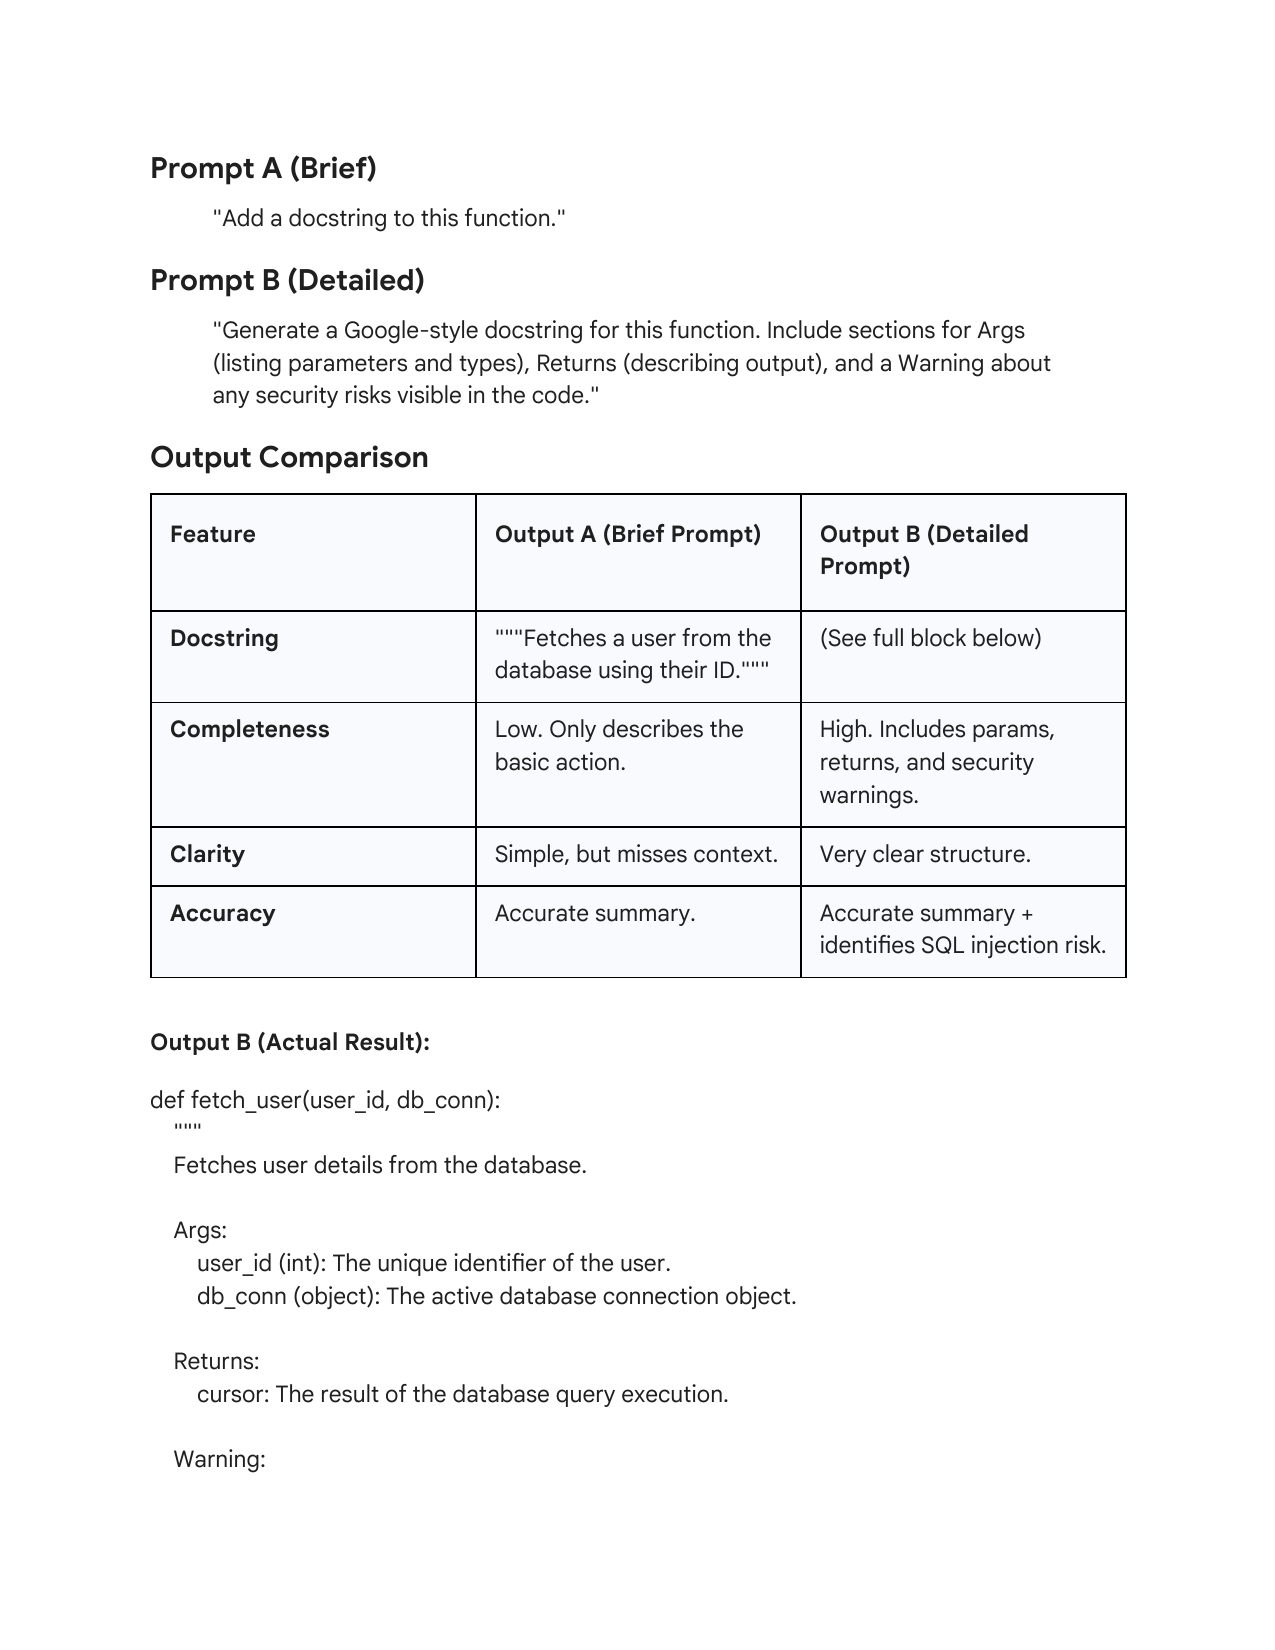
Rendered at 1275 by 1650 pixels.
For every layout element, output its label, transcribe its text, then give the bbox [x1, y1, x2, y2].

text "Add a docstring to this function." [212, 204, 1062, 233]
text Output B (Actual Result): [150, 1028, 1125, 1057]
table_cell Accurate summary. [477, 887, 800, 977]
table_cell Completeness [152, 703, 475, 826]
subtitle Output Comparison [150, 439, 1125, 476]
table_cell Docstring [152, 612, 475, 702]
subtitle Prompt B (Detailed) [150, 262, 1125, 298]
table_header Output B (Detailed Prompt) [802, 495, 1125, 610]
subtitle Prompt A (Brief) [150, 150, 1125, 187]
text "Generate a Google-style docstring for this function. Include sections for Args (listing parameters and types), Returns (describing output), and a Warning about any security risks visible in the code." [212, 316, 1062, 410]
table_header Feature [152, 495, 475, 610]
table_cell Low. Only describes the basic action. [477, 703, 800, 826]
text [150, 1086, 1125, 1474]
table_cell Simple, but misses context. [477, 828, 800, 885]
table_cell High. Includes params, returns, and security warnings. [802, 703, 1125, 826]
table_cell """Fetches a user from the database using their ID.""" [477, 612, 800, 702]
table_cell (See full block below) [802, 612, 1125, 702]
table_cell Clarity [152, 828, 475, 885]
table_header Output A (Brief Prompt) [477, 495, 800, 610]
table_cell Very clear structure. [802, 828, 1125, 885]
table_cell Accurate summary + identifies SQL injection risk. [802, 887, 1125, 977]
table_cell Accuracy [152, 887, 475, 977]
